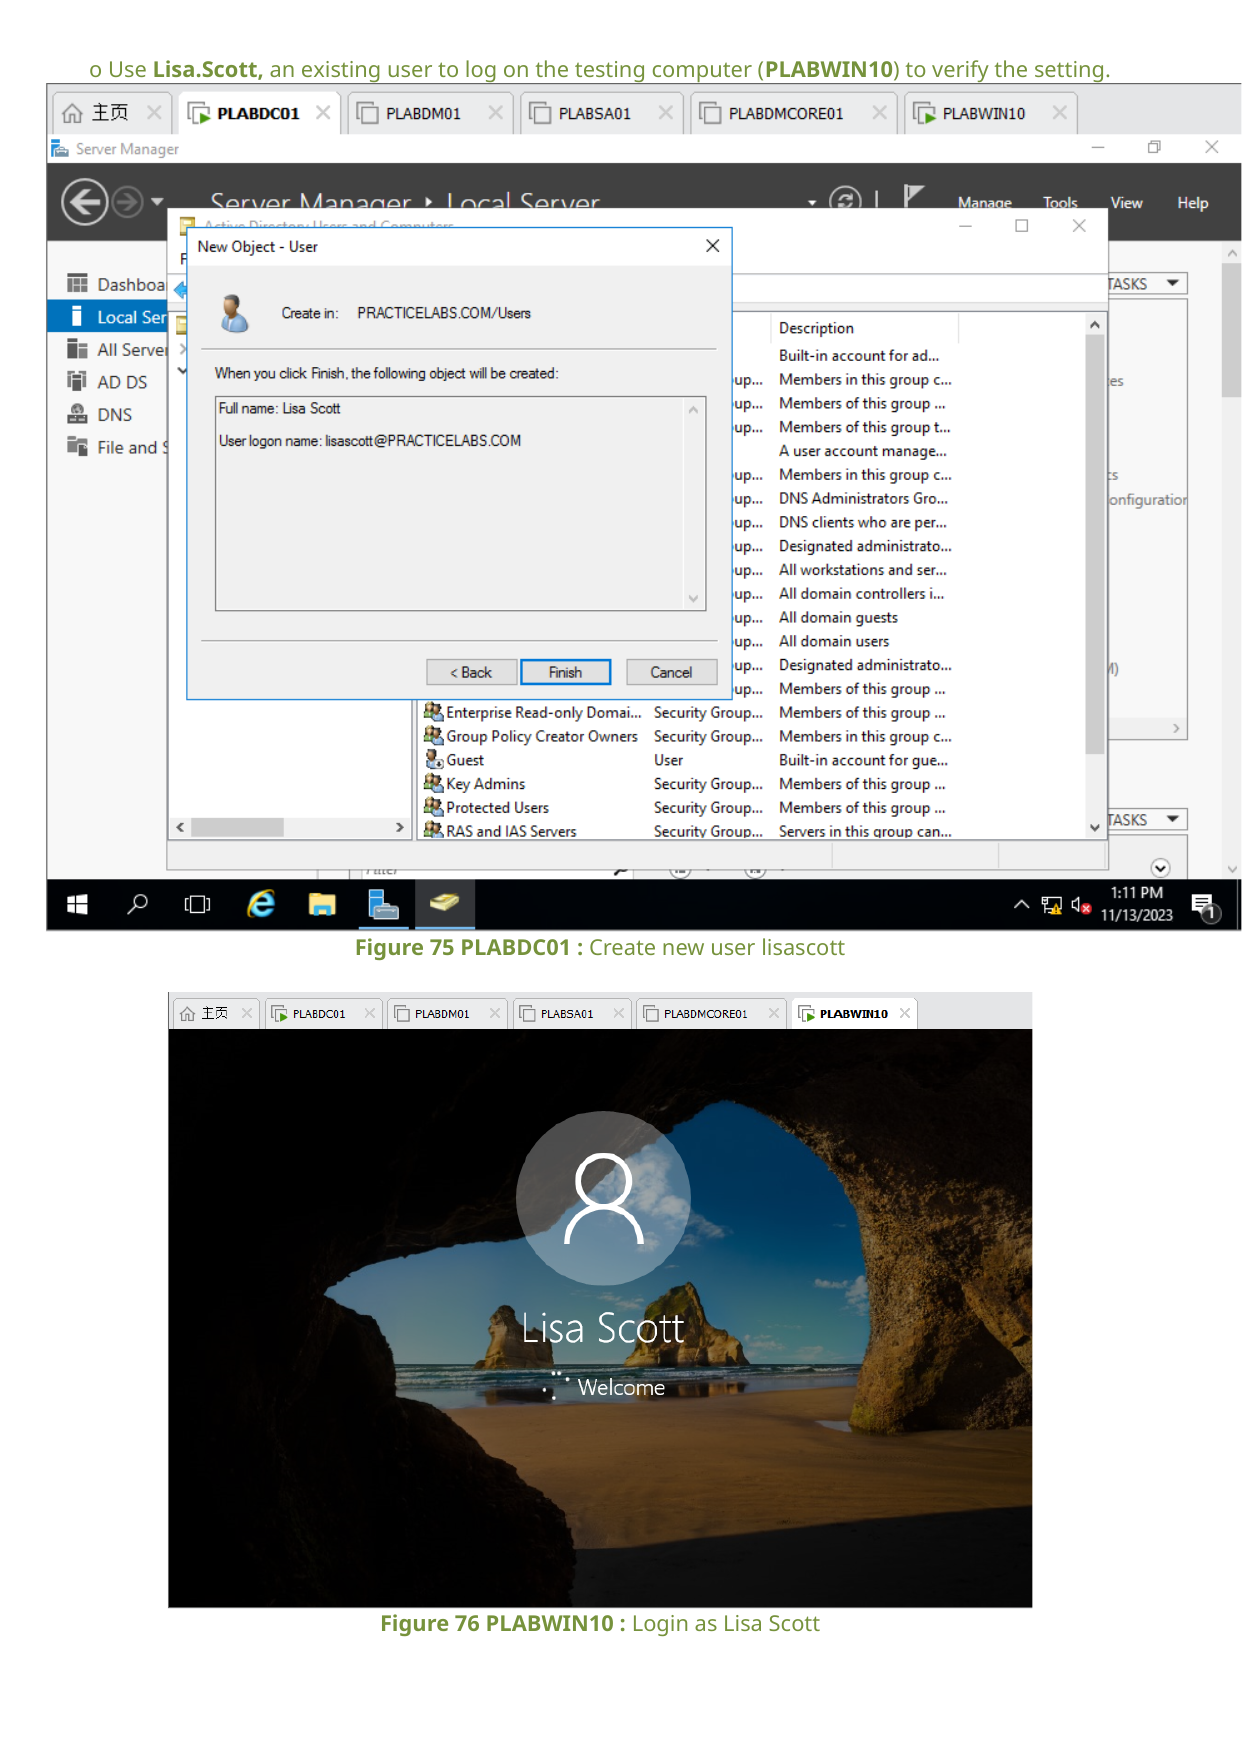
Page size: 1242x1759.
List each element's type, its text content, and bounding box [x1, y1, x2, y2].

picture [167, 992, 1033, 1609]
picture [45, 83, 1242, 932]
text o Use Lisa.Scott, an existing user to log on the testing computer (PLABWIN10) to verify the setting. [46, 54, 1154, 83]
text Figure 76 PLABWIN10 : Login as Lisa Scott [46, 1608, 1154, 1638]
text Figure 75 PLABDC01 : Create new user lisascott [46, 932, 1154, 961]
